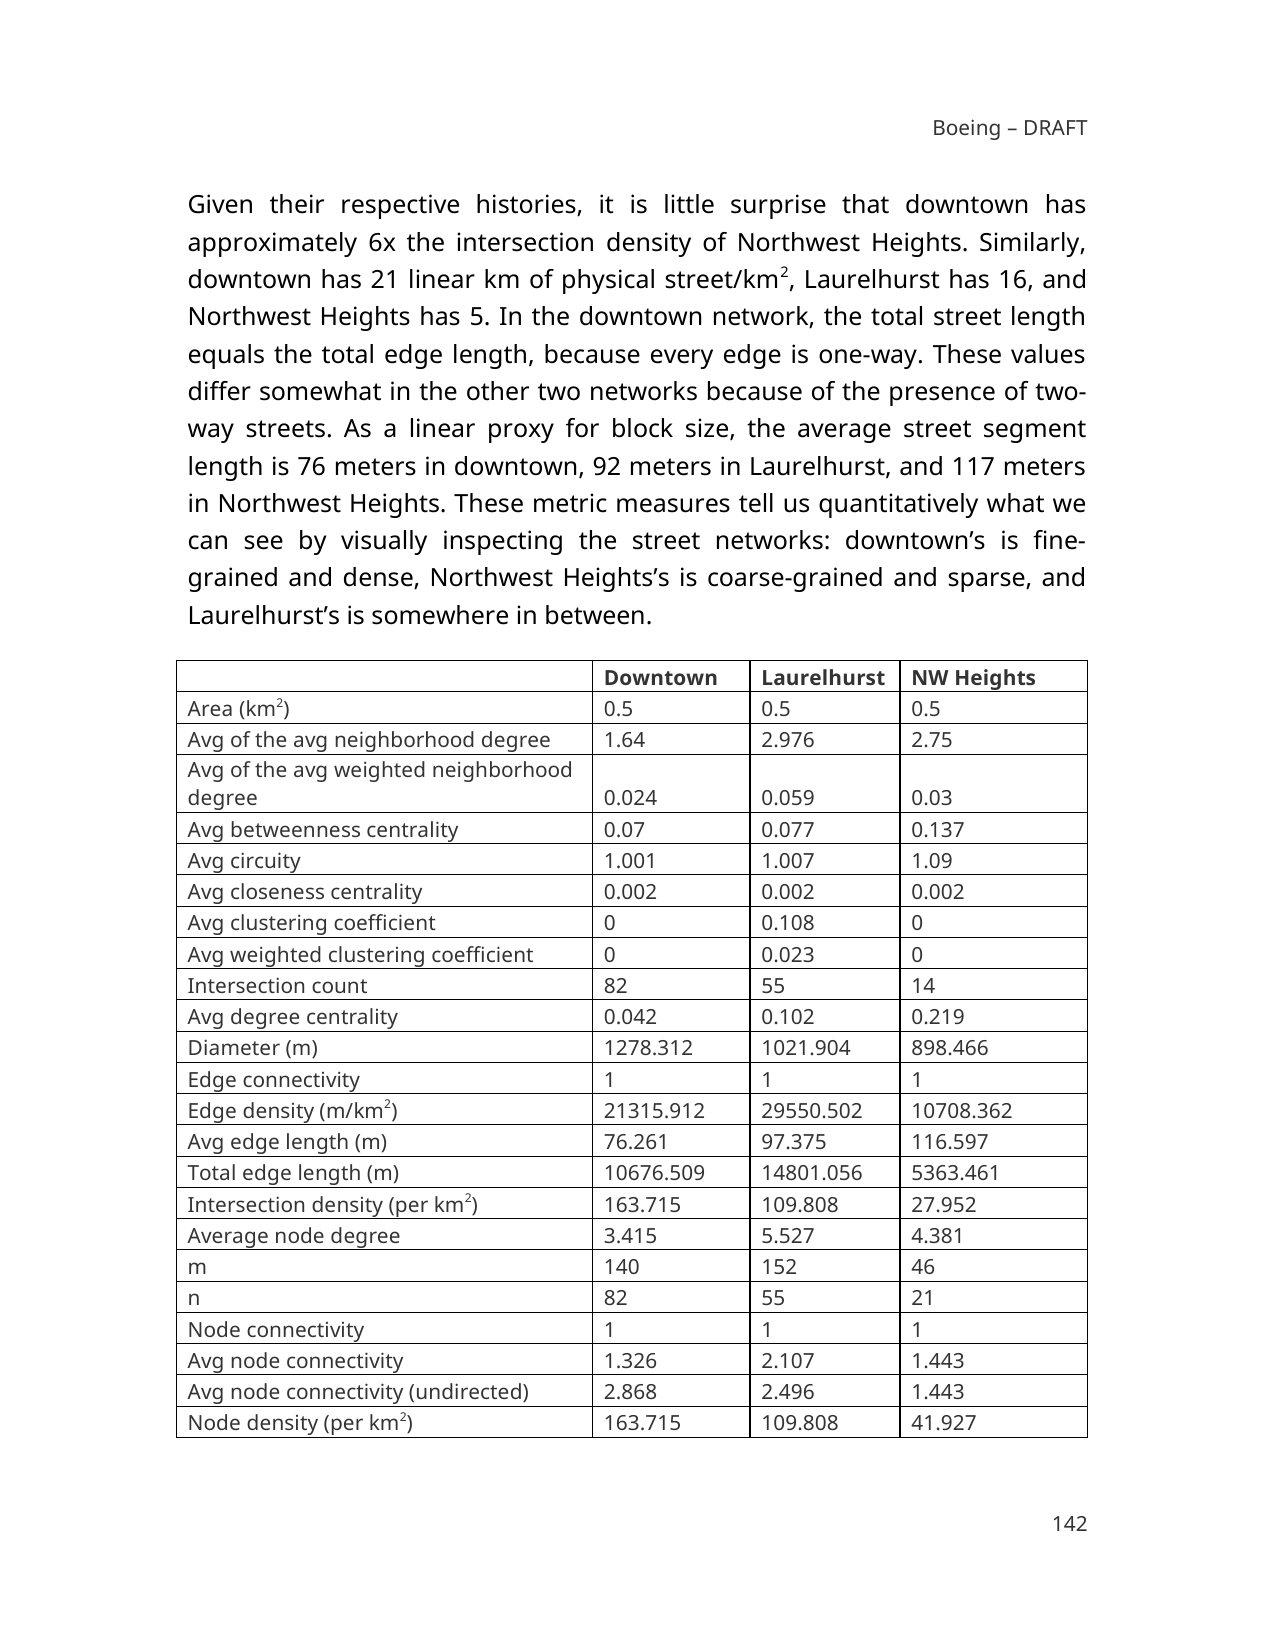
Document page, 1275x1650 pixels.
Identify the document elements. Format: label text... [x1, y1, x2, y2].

table_cell Avg degree centrality [177, 1000, 592, 1031]
table_cell Avg clustering coefficient [177, 907, 592, 937]
table_cell 109.808 [751, 1188, 899, 1218]
table_cell 10676.509 [593, 1157, 749, 1187]
table_cell 1 [901, 1313, 1087, 1343]
table_cell 1.001 [593, 844, 749, 874]
table_cell 0.002 [901, 875, 1087, 906]
table_cell 898.466 [901, 1032, 1087, 1062]
table_cell 76.261 [593, 1125, 749, 1156]
table_cell 0.077 [751, 813, 899, 843]
table_cell 0.023 [751, 938, 899, 968]
table_cell 97.375 [751, 1125, 899, 1156]
table_cell Average node degree [177, 1219, 592, 1249]
table_cell Avg weighted clustering coefficient [177, 938, 592, 968]
table_cell 163.715 [593, 1407, 749, 1437]
table_cell Avg of the avg neighborhood degree [177, 724, 592, 754]
table_cell 0.024 [593, 755, 749, 812]
table_cell 1.64 [593, 724, 749, 754]
table_cell 0 [593, 938, 749, 968]
table_cell 0.042 [593, 1000, 749, 1031]
table_cell Avg node connectivity (undirected) [177, 1375, 592, 1406]
table_cell 0.219 [901, 1000, 1087, 1031]
table_cell 109.808 [751, 1407, 899, 1437]
table_cell Node connectivity [177, 1313, 592, 1343]
table_header [177, 661, 592, 691]
table_cell 1.007 [751, 844, 899, 874]
table_cell Total edge length (m) [177, 1157, 592, 1187]
table_cell Intersection count [177, 969, 592, 999]
table_cell 2.75 [901, 724, 1087, 754]
table_cell 21 [901, 1282, 1087, 1312]
table_cell 1278.312 [593, 1032, 749, 1062]
table_cell 1.443 [901, 1344, 1087, 1374]
table_cell 140 [593, 1250, 749, 1281]
table_cell 152 [751, 1250, 899, 1281]
table_cell 116.597 [901, 1125, 1087, 1156]
table_cell 0.137 [901, 813, 1087, 843]
table_cell 0.03 [901, 755, 1087, 812]
table_cell 163.715 [593, 1188, 749, 1218]
table_cell Area (km2) [177, 692, 592, 722]
table_cell Edge density (m/km2) [177, 1094, 592, 1124]
table_cell 41.927 [901, 1407, 1087, 1437]
table_cell 46 [901, 1250, 1087, 1281]
table_cell 82 [593, 1282, 749, 1312]
table_cell 3.415 [593, 1219, 749, 1249]
table_cell 0.108 [751, 907, 899, 937]
table_cell 4.381 [901, 1219, 1087, 1249]
table_cell 2.868 [593, 1375, 749, 1406]
table_cell Diameter (m) [177, 1032, 592, 1062]
table_cell Avg edge length (m) [177, 1125, 592, 1156]
table_cell 0 [593, 907, 749, 937]
table_cell 5.527 [751, 1219, 899, 1249]
table_cell Avg betweenness centrality [177, 813, 592, 843]
table_cell n [177, 1282, 592, 1312]
table_cell 1021.904 [751, 1032, 899, 1062]
table_cell Avg circuity [177, 844, 592, 874]
table_cell Node density (per km2) [177, 1407, 592, 1437]
table_cell 0.5 [593, 692, 749, 722]
table_cell 2.496 [751, 1375, 899, 1406]
table_header NW Heights [901, 661, 1087, 691]
table_cell 1 [751, 1313, 899, 1343]
table_cell m [177, 1250, 592, 1281]
table_cell 14 [901, 969, 1087, 999]
table_cell 0.5 [901, 692, 1087, 722]
table_cell 0 [901, 907, 1087, 937]
table_cell 1 [901, 1063, 1087, 1093]
table_cell 0.5 [751, 692, 899, 722]
table_cell 27.952 [901, 1188, 1087, 1218]
table_cell 55 [751, 1282, 899, 1312]
table_cell 10708.362 [901, 1094, 1087, 1124]
table_cell 5363.461 [901, 1157, 1087, 1187]
table_cell 2.107 [751, 1344, 899, 1374]
table_cell 0.002 [593, 875, 749, 906]
table_cell Avg closeness centrality [177, 875, 592, 906]
table_cell 0.059 [751, 755, 899, 812]
table_cell 1.09 [901, 844, 1087, 874]
table_cell 0.002 [751, 875, 899, 906]
table_cell Avg of the avg weighted neighborhood degree [177, 755, 592, 812]
table_header Laurelhurst [751, 661, 899, 691]
table_cell 55 [751, 969, 899, 999]
table_cell 21315.912 [593, 1094, 749, 1124]
table_cell 14801.056 [751, 1157, 899, 1187]
table_cell 1 [751, 1063, 899, 1093]
table_cell 0.102 [751, 1000, 899, 1031]
table_header Downtown [593, 661, 749, 691]
table_cell 2.976 [751, 724, 899, 754]
table_cell 0 [901, 938, 1087, 968]
table_cell Intersection density (per km2) [177, 1188, 592, 1218]
table_cell 1.443 [901, 1375, 1087, 1406]
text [187, 187, 1087, 632]
table_cell 1 [593, 1313, 749, 1343]
table_cell 29550.502 [751, 1094, 899, 1124]
table_cell Avg node connectivity [177, 1344, 592, 1374]
table_cell 1.326 [593, 1344, 749, 1374]
table_cell 0.07 [593, 813, 749, 843]
table_cell 82 [593, 969, 749, 999]
table_cell 1 [593, 1063, 749, 1093]
table_cell Edge connectivity [177, 1063, 592, 1093]
